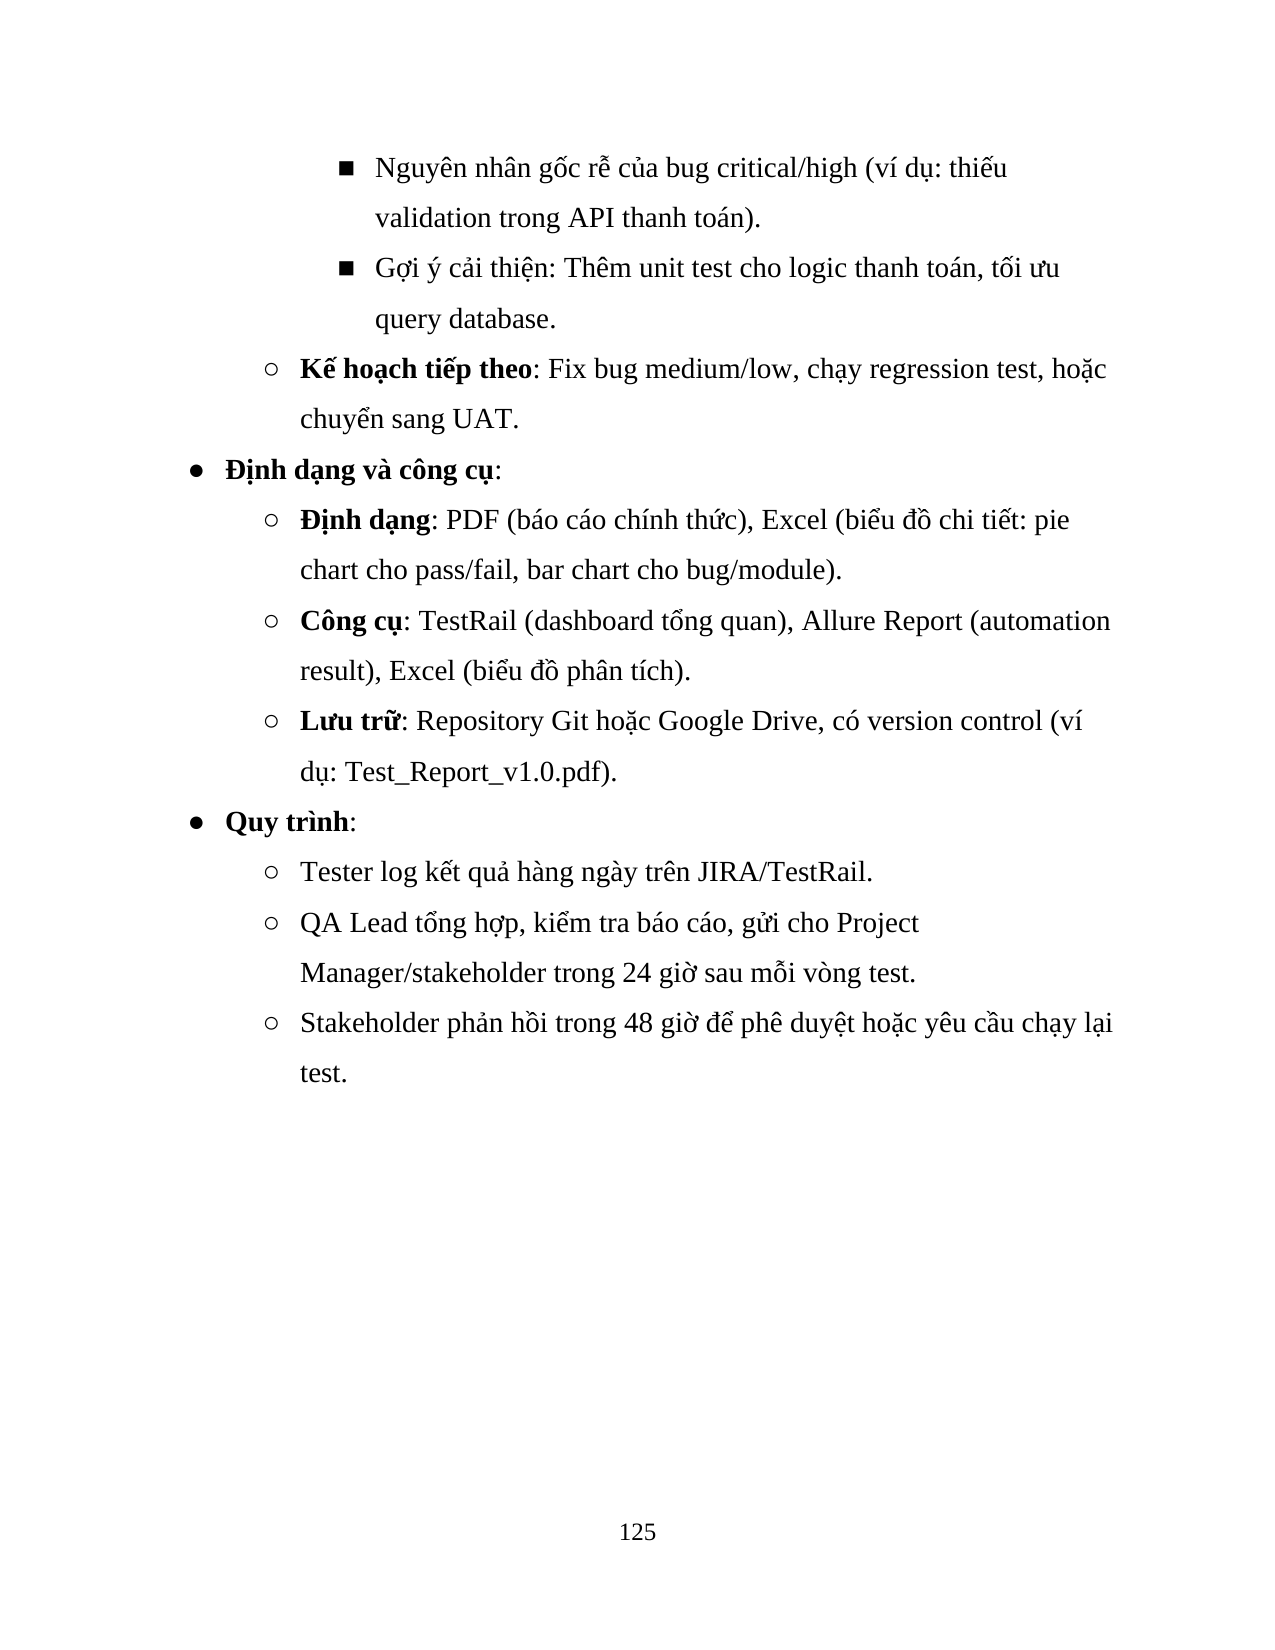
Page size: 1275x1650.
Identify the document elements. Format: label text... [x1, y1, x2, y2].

list Quy trình: [187, 804, 1125, 838]
list Kế hoạch tiếp theo: Fix bug medium/low, chạy regression test, hoặc chuyển sang UAT. [262, 351, 1125, 435]
list Công cụ: TestRail (dashboard tổng quan), Allure Report (automation result), Excel (biểu đồ phân tích). [262, 603, 1125, 687]
list Stakeholder phản hồi trong 48 giờ để phê duyệt hoặc yêu cầu chạy lại test. [262, 1005, 1125, 1089]
list Gợi ý cải thiện: Thêm unit test cho logic thanh toán, tối ưu query database. [337, 251, 1125, 334]
list QA Lead tổng hợp, kiểm tra báo cáo, gửi cho Project Manager/stakeholder trong 24 giờ sau mỗi vòng test. [262, 905, 1125, 988]
list Tester log kết quả hàng ngày trên JIRA/TestRail. [262, 854, 1125, 888]
list Định dạng và công cụ: [187, 452, 1125, 485]
list Lưu trữ: Repository Git hoặc Google Drive, có version control (ví dụ: Test_Report_v1.0.pdf). [262, 703, 1125, 787]
list Định dạng: PDF (báo cáo chính thức), Excel (biểu đồ chi tiết: pie chart cho pass/fail, bar chart cho bug/module). [262, 502, 1125, 586]
list Nguyên nhân gốc rễ của bug critical/high (ví dụ: thiếu validation trong API thanh toán). [337, 150, 1125, 234]
